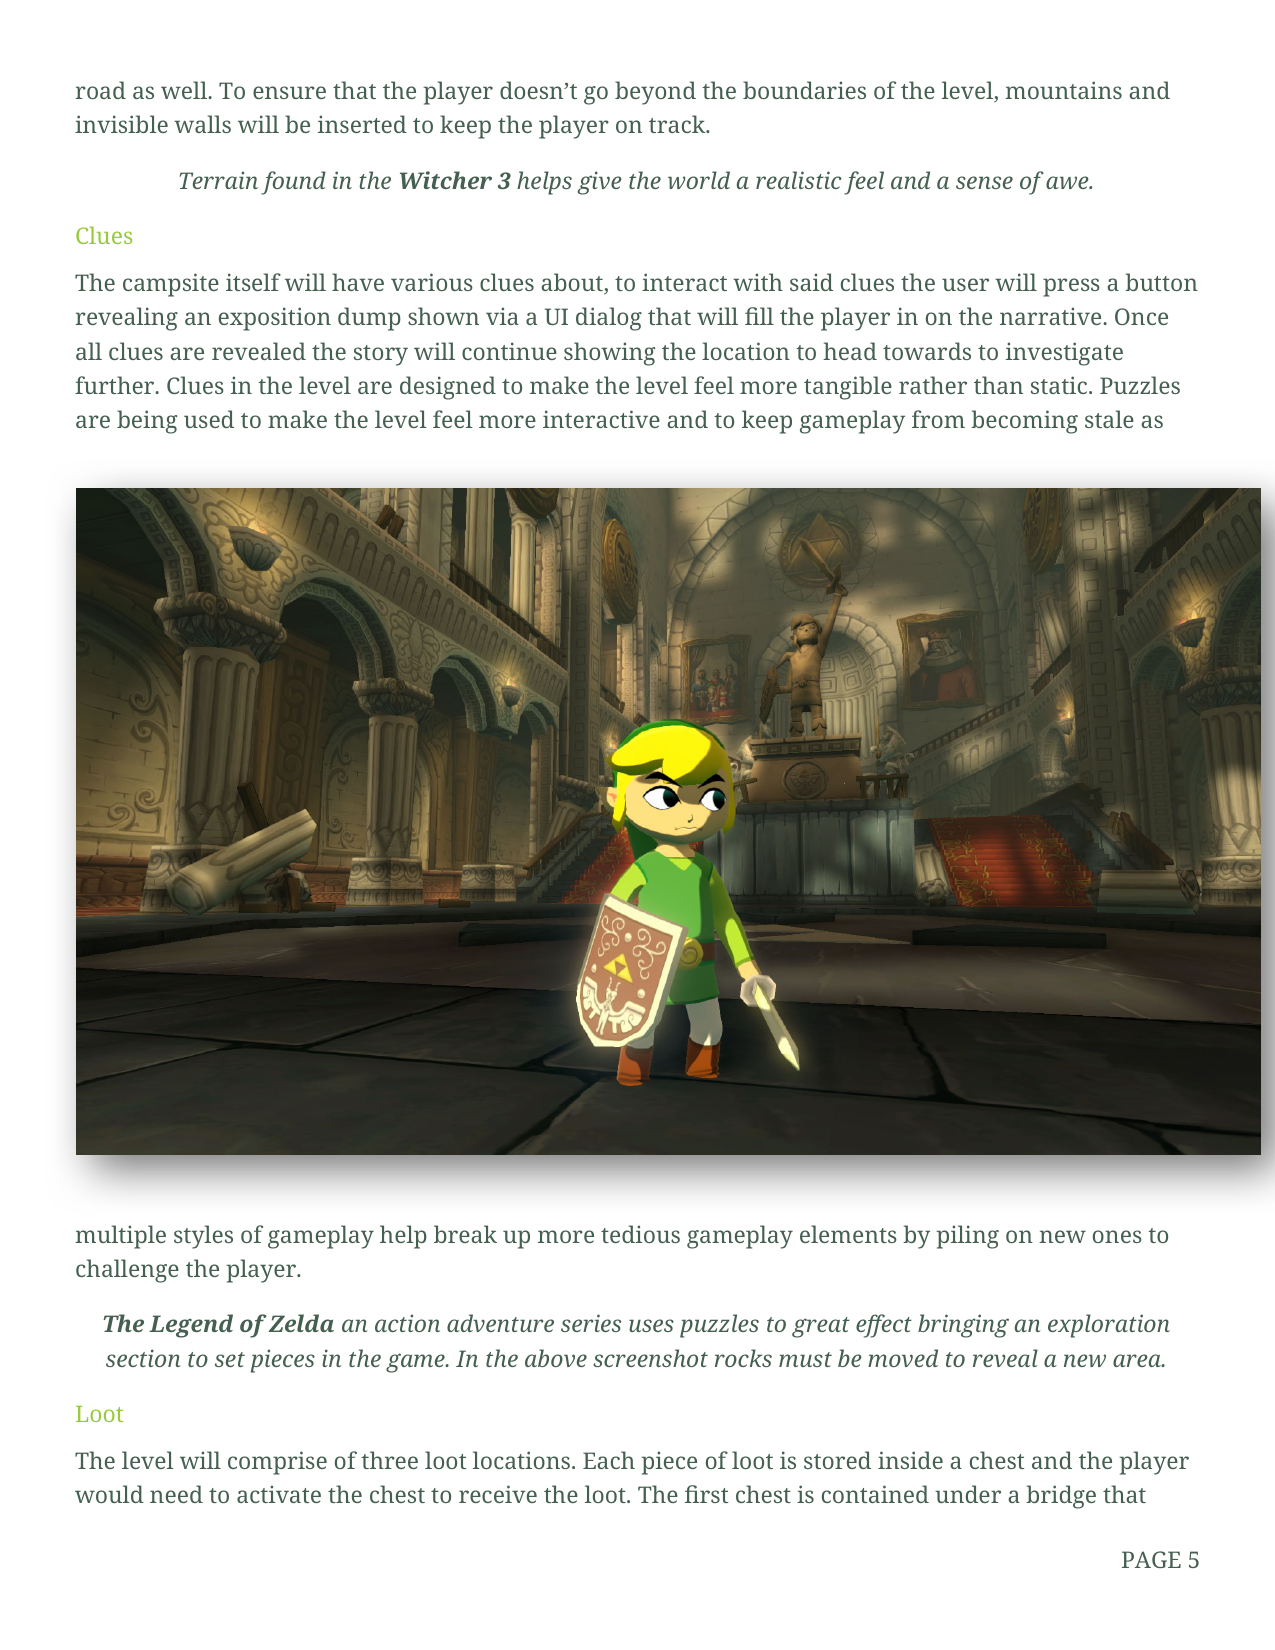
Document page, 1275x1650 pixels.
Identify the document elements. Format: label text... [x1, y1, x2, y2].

text The campsite itself will have various clues about, to interact with said clues the user will press a button revealing an exposition dump shown via a UI dialog that will fill the player in on the narrative. Once all clues are revealed the story will continue showing the location to head towards to investigate further. Clues in the level are designed to make the level feel more tangible rather than static. Puzzles are being used to make the level feel more interactive and to keep gameplay from becoming stale as multiple styles of gameplay help break up more tedious gameplay elements by piling on new ones to challenge the player. [75, 1187, 1200, 1284]
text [75, 1445, 1200, 1511]
subtitle Clues [75, 220, 1200, 251]
text The Legend of Zelda an action adventure series uses puzzles to great effect bringing an exploration section to set pieces in the game. In the above screenshot rocks must be moved to reveal a new area. [75, 1308, 1200, 1374]
subtitle Loot [75, 1398, 1200, 1429]
text The campsite itself will have various clues about, to interact with said clues the user will press a button revealing an exposition dump shown via a UI dialog that will fill the player in on the narrative. Once all clues are revealed the story will continue showing the location to head towards to investigate further. Clues in the level are designed to make the level feel more tangible rather than static. Puzzles are being used to make the level feel more interactive and to keep gameplay from becoming stale as multiple styles of gameplay help break up more tedious gameplay elements by piling on new ones to challenge the player. [75, 267, 1200, 489]
picture [76, 488, 1261, 1155]
text Terrain found in the Witcher 3 helps give the world a realistic feel and a sense of awe. [75, 164, 1200, 196]
